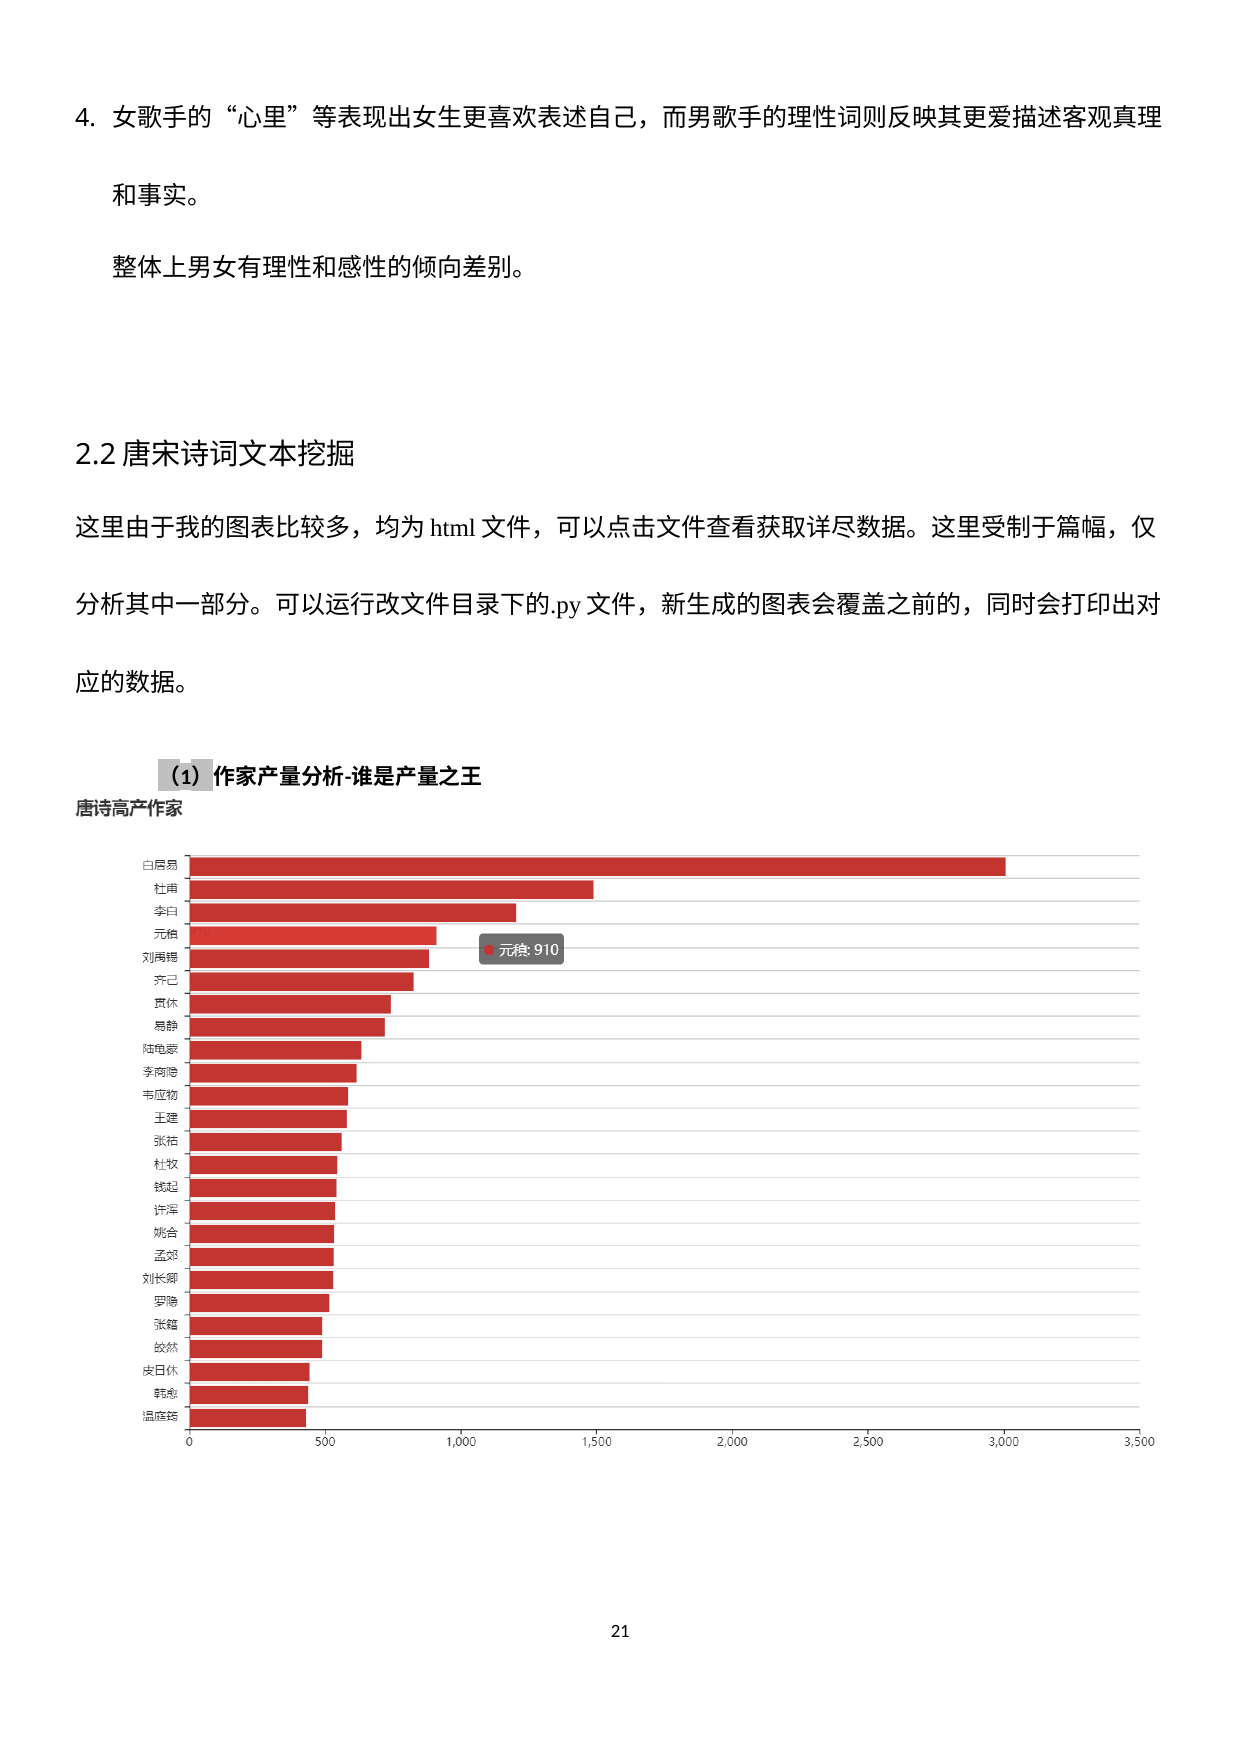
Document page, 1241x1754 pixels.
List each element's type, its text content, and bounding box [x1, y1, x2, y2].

subtitle 2.2唐宋诗词文本挖掘 [75, 419, 1165, 484]
picture [75, 797, 1166, 1459]
text 这里由于我的图表比较多，均为html文件，可以点击文件查看获取详尽数据。这里受制于篇幅，仅分析其中一部分。可以运行改文件目录下的.py文件，新生成的图表会覆盖之前的，同时会打印出对应的数据。 [75, 493, 1165, 713]
subtitle （1）作家产量分析-谁是产量之王 [158, 758, 1165, 791]
list 女歌手的“心里”等表现出女生更喜欢表述自己，而男歌手的理性词则反映其更爱描述客观真理和事实。 [75, 83, 1165, 226]
list 整体上男女有理性和感性的倾向差别。 [112, 233, 1165, 298]
